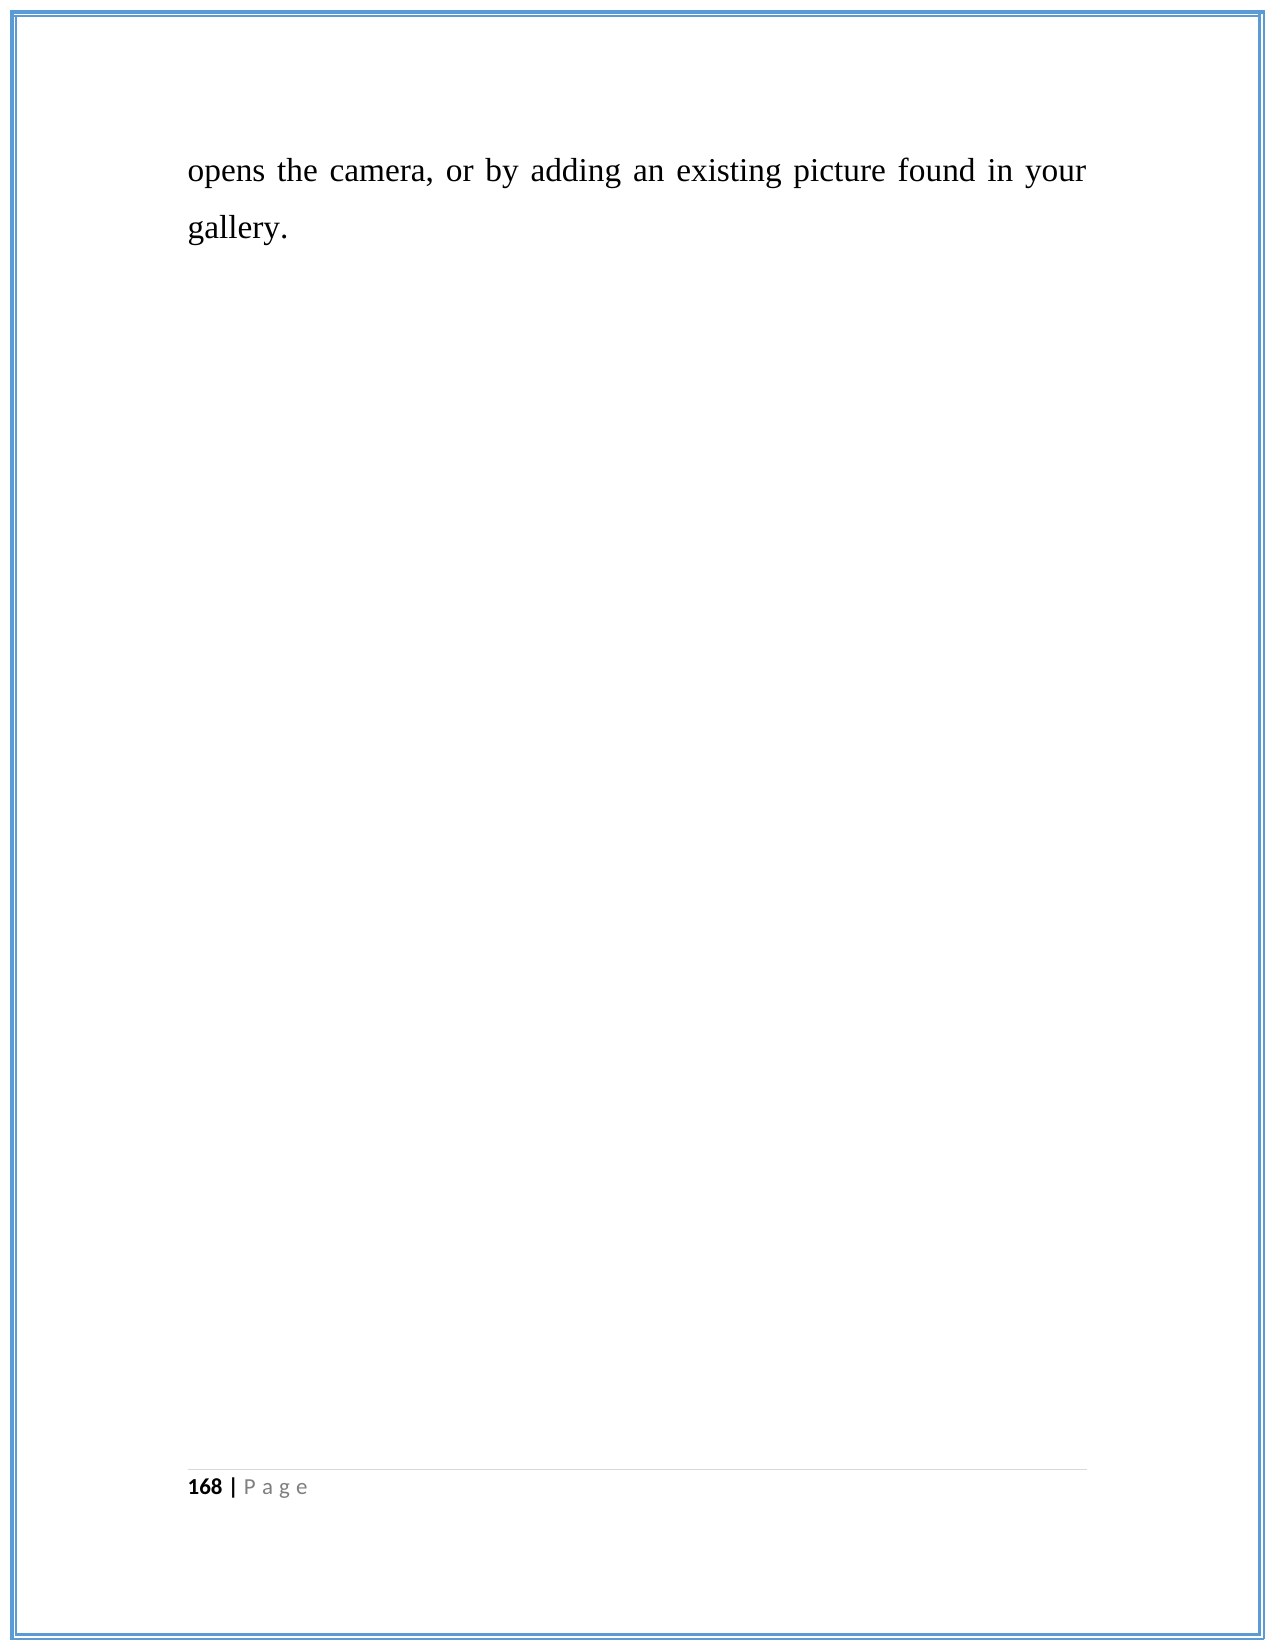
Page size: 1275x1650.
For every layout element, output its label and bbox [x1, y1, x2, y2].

text [187, 150, 1087, 246]
